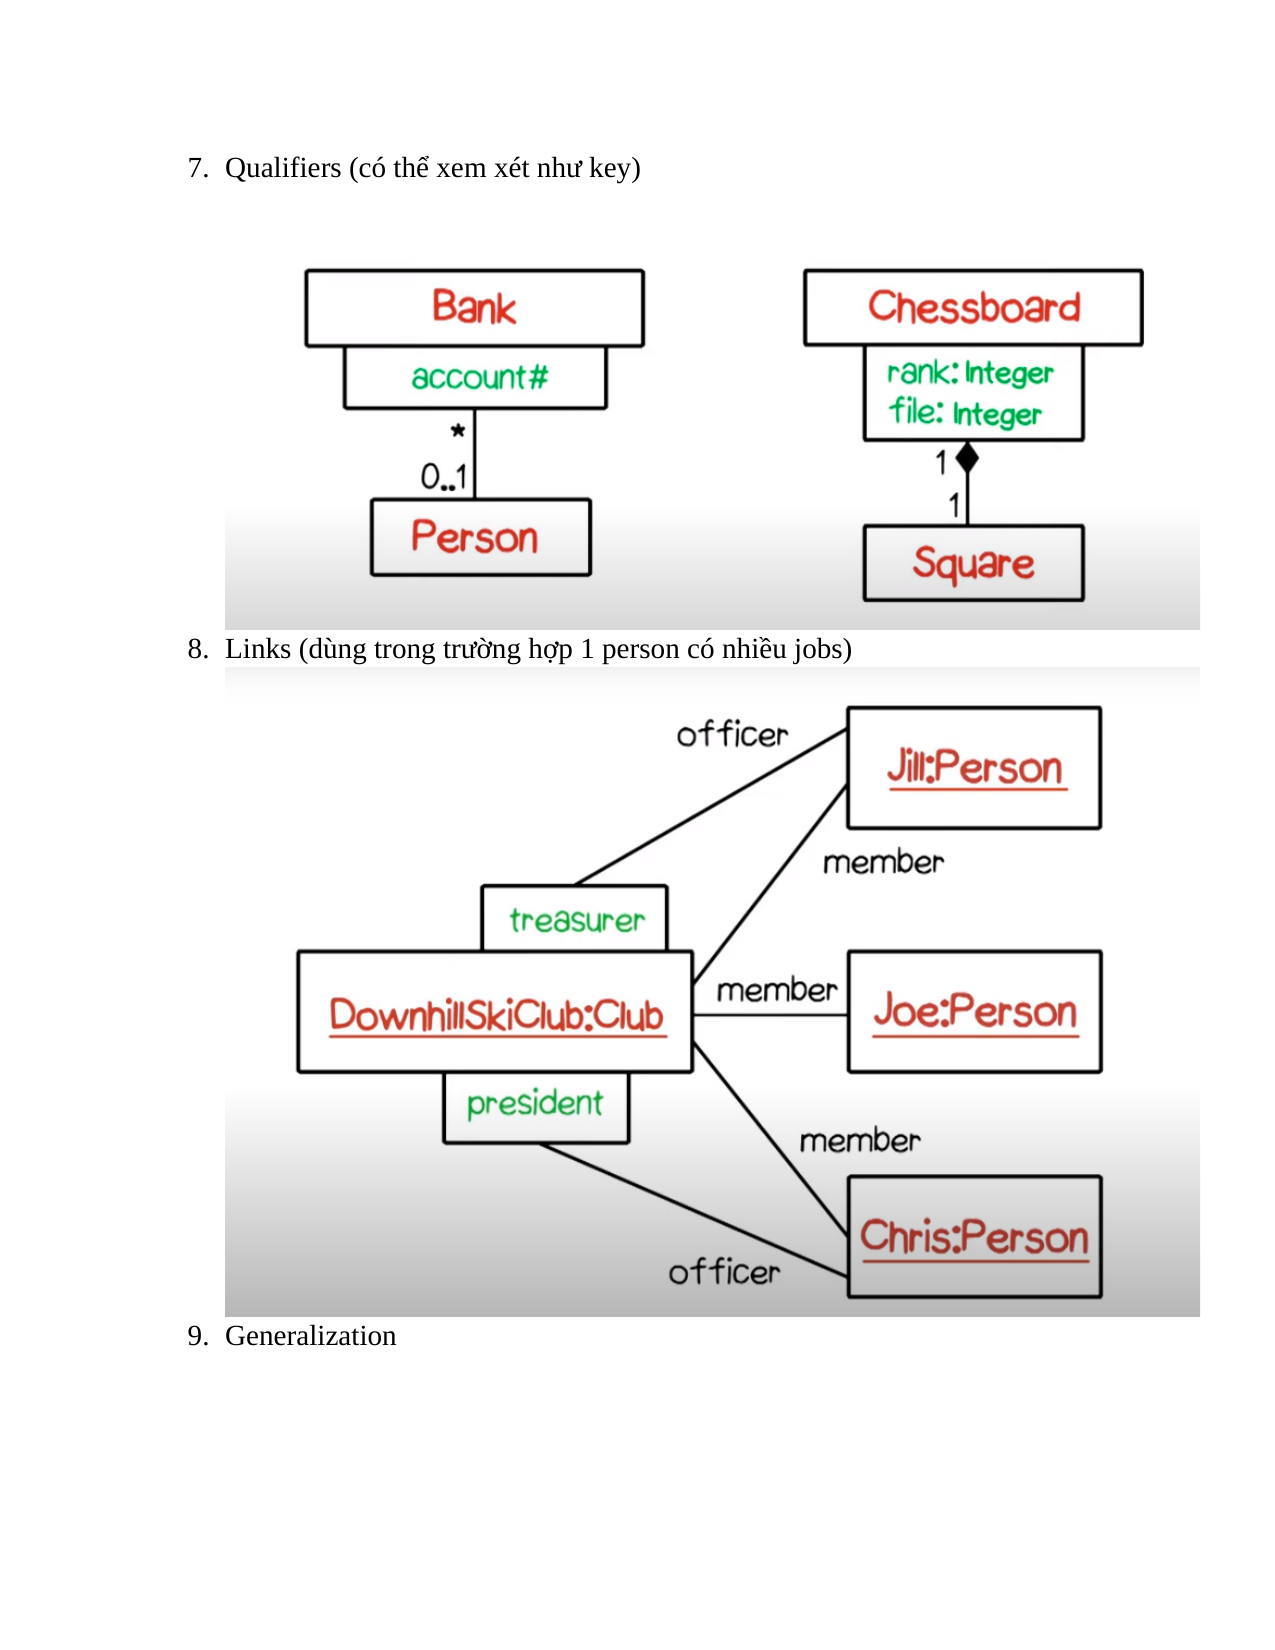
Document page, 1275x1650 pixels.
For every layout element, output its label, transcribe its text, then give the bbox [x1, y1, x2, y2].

picture [225, 667, 1200, 1317]
list Links (dùng trong trường hợp 1 person có nhiều jobs) [187, 632, 1125, 665]
list Generalization [187, 1318, 1125, 1352]
list Qualifiers (có thể xem xét như key) [187, 150, 1125, 183]
picture [225, 186, 1200, 630]
